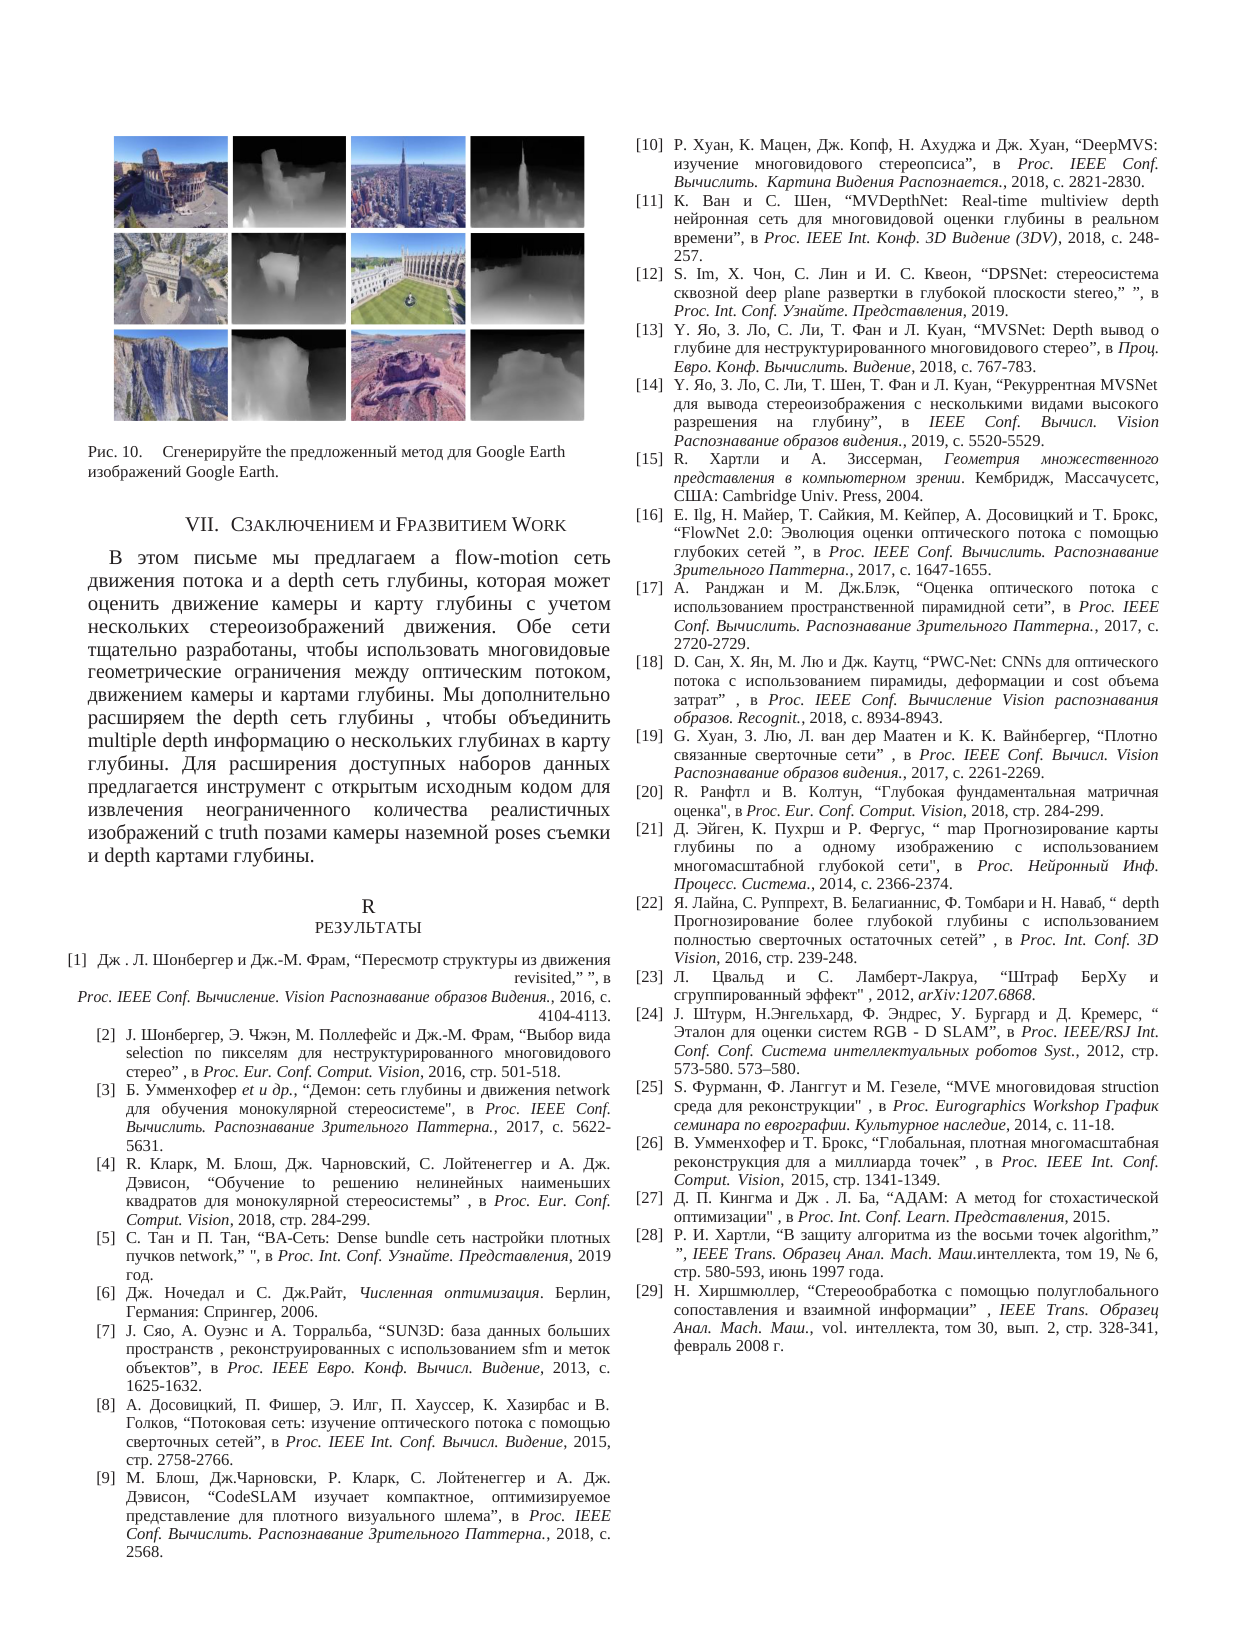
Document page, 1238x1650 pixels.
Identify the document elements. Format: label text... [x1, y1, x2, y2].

list E. Ilg, Н. Майер, Т. Сайкия, М. Кейпер, А. Досовицкий и Т. Брокс, “FlowNet 2.0: Эволюция оценки оптического потока с помощью глубоких сетей ”, в Proc. IEEE Conf. Вычислить. Распознавание Зрительного Паттерна., 2017, с. 1647-1655. [636, 505, 1159, 579]
text Proc. IEEE Conf. Вычисление. Vision Распознавание образов Видения., 2016, с. 4104-4113. [67, 988, 611, 1025]
list S. Im, Х. Чон, С. Лин и И. С. Квеон, “DPSNet: стереосистема сквозной deep plane развертки в глубокой плоскости stereo,” ”, в Proc. Int. Conf. Узнайте. Представления, 2019. [636, 265, 1159, 320]
list К. Ван и С. Шен, “MVDepthNet: Real-time multiview depth нейронная сеть для многовидовой оценки глубины в реальном времени”, в Proc. IEEE Int. Конф. 3D Видение (3DV), 2018, с. 248-257. [636, 191, 1159, 265]
list Y. Яо, З. Ло, С. Ли, Т. Шен, Т. Фан и Л. Куан, “Рекуррентная MVSNet для вывода стереоизображения с несколькими видами высокого разрешения на глубину”, в IEEE Conf. Вычисл. Vision Распознавание образов видения., 2019, с. 5520-5529. [636, 376, 1159, 450]
list A. Ранджан и М. Дж.Блэк, “Оценка оптического потока с использованием пространственной пирамидной сети”, в Proc. IEEE Conf. Вычислить. Распознавание Зрительного Паттерна., 2017, с. 2720-2729. [636, 579, 1159, 653]
list J. Сяо, А. Оуэнс и А. Торральба, “SUN3D: база данных больших пространств , реконструированных с использованием sfm и меток объектов”, в Proc. IEEE Евро. Конф. Вычисл. Видение, 2013, с. 1625-1632. [96, 1321, 611, 1395]
list C. Тан и П. Тан, “BA-Сеть: Dense bundle сеть настройки плотных пучков network,” ", в Proc. Int. Conf. Узнайте. Представления, 2019 год. [96, 1229, 611, 1284]
list Дж. Ночедал и С. Дж.Райт, Численная оптимизация. Берлин, Германия: Спрингер, 2006. [96, 1284, 611, 1321]
list Я. Лайна, С. Руппрехт, В. Белагианнис, Ф. Томбари и Н. Наваб, “ depth Прогнозирование более глубокой глубины с использованием полностью сверточных остаточных сетей” , в Proc. Int. Conf. 3D Vision, 2016, стр. 239-248. [636, 894, 1159, 967]
list R. Хартли и А. Зиссерман, Геометрия множественного представления в компьютерном зрении. Кембридж, Массачусетс, США: Cambridge Univ. Press, 2004. [636, 450, 1159, 505]
list B. Умменхофер и Т. Брокс, “Глобальная, плотная многомасштабная реконструкция для a миллиарда точек” , в Proc. IEEE Int. Conf. Comput. Vision, 2015, стр. 1341-1349. [636, 1134, 1159, 1189]
list M. Блош, Дж.Чарновски, Р. Кларк, С. Лойтенеггер и А. Дж. Дэвисон, “CodeSLAM изучает компактное, оптимизируемое представление для плотного визуального шлема”, в Proc. IEEE Conf. Вычислить. Распознавание Зрительного Паттерна., 2018, с. 2568. [96, 1469, 611, 1561]
list S. Фурманн, Ф. Ланггут и М. Гезеле, “MVE многовидовая struction среда для реконструкции" , в Proc. Eurographics Workshop График семинара по еврографии. Культурное наследие, 2014, с. 11-18. [636, 1078, 1159, 1133]
text Рис. 10. Сгенерируйте the предложенный метод для Google Earth изображений Google Earth. [88, 442, 611, 481]
list G. Хуан, З. Лю, Л. ван дер Маатен и К. К. Вайнбергер, “Плотно связанные сверточные сети” , в Proc. IEEE Conf. Вычисл. Vision Распознавание образов видения., 2017, с. 2261-2269. [636, 727, 1159, 782]
list R. Ранфтл и В. Колтун, “Глубокая фундаментальная матричная оценка", в Proc. Eur. Conf. Comput. Vision, 2018, стр. 284-299. [636, 783, 1159, 819]
text RРЕЗУЛЬТАТЫ [312, 893, 424, 937]
list CЗАКЛЮЧЕНИЕМ И FРАЗВИТИЕМ WORK [185, 512, 611, 536]
list R. Кларк, М. Блош, Дж. Чарновский, С. Лойтенеггер и А. Дж. Дэвисон, “Обучение to решению нелинейных наименьших квадратов для монокулярной стереосистемы” , в Proc. Eur. Conf. Comput. Vision, 2018, стр. 284-299. [96, 1155, 611, 1228]
list D. Сан, Х. Ян, М. Лю и Дж. Каутц, “PWC-Net: CNNs для оптического потока с использованием пирамиды, деформации и cost объема затрат” , в Proc. IEEE Conf. Вычисление Vision распознавания образов. Recognit., 2018, с. 8934-8943. [636, 653, 1159, 727]
list Р. И. Хартли, “В защиту алгоритма из the восьми точек algorithm,” ”, IEEE Trans. Образец Анал. Mach. Маш.интеллекта, том 19, № 6, стр. 580-593, июнь 1997 года. [636, 1226, 1159, 1281]
list Y. Яо, З. Ло, С. Ли, Т. Фан и Л. Куан, “MVSNet: Depth вывод о глубине для неструктурированного многовидового стерео”, в Проц. Евро. Конф. Вычислить. Видение, 2018, с. 767-783. [636, 321, 1159, 376]
list Д. П. Кингма и Дж . Л. Ба, “АДАМ: A метод for стохастической оптимизации" , в Proc. Int. Conf. Learn. Представления, 2015. [636, 1189, 1159, 1226]
list Л. Цвальд и С. Ламберт-Лакруа, “Штраф БерХу и сгруппированный эффект" , 2012, arXiv:1207.6868. [636, 967, 1159, 1004]
list A. Досовицкий, П. Фишер, Э. Илг, П. Хауссер, К. Хазирбас и В. Голков, “Потоковая сеть: изучение оптического потока с помощью сверточных сетей”, в Proc. IEEE Int. Conf. Вычисл. Видение, 2015, стр. 2758-2766. [96, 1395, 611, 1469]
list P. Хуан, К. Мацен, Дж. Копф, Н. Ахуджа и Дж. Хуан, “DeepMVS: изучение многовидового стереопсиса”, в Proc. IEEE Conf. Вычислить. Картина Видения Распознается., 2018, с. 2821-2830. [636, 136, 1159, 191]
list J. Штурм, Н.Энгельхард, Ф. Эндрес, У. Бургард и Д. Кремерс, “ Эталон для оценки систем RGB - D SLAM”, в Proc. IEEE/RSJ Int. Conf. Conf. Система интеллектуальных роботов Syst., 2012, стр. 573-580. 573–580. [636, 1004, 1159, 1078]
list Дж . Л. Шонбергер и Дж.-М. Фрам, “Пересмотр структуры из движения revisited,” ”, в [67, 950, 611, 988]
list H. Хиршмюллер, “Стереообработка с помощью полуглобального сопоставления и взаимной информации” , IEEE Trans. Образец Анал. Mach. Маш., vol. интеллекта, том 30, вып. 2, стр. 328-341, февраль 2008 г. [636, 1282, 1159, 1355]
list Б. Умменхофер et и др., “Демон: сеть глубины и движения network для обучения монокулярной стереосистеме", в Proc. IEEE Conf. Вычислить. Распознавание Зрительного Паттерна., 2017, с. 5622-5631. [96, 1081, 611, 1154]
list J. Шонбергер, Э. Чжэн, М. Поллефейс и Дж.-М. Фрам, “Выбор вида selection по пикселям для неструктурированного многовидового стерео” , в Proc. Eur. Conf. Comput. Vision, 2016, стр. 501-518. [96, 1025, 611, 1081]
text В этом письме мы предлагаем a flow-motion сеть движения потока и a depth сеть глубины, которая может оценить движение камеры и карту глубины с учетом нескольких стереоизображений движения. Обе сети тщательно разработаны, чтобы использовать многовидовые геометрические ограничения между оптическим потоком, движением камеры и картами глубины. Мы дополнительно расширяем the depth сеть глубины , чтобы объединить multiple depth информацию о нескольких глубинах в карту глубины. Для расширения доступных наборов данных предлагается инструмент с открытым исходным кодом для извлечения неограниченного количества реалистичных изображений с truth позами камеры наземной poses съемки и depth картами глубины. [88, 546, 611, 867]
picture [113, 136, 585, 421]
list Д. Эйген, К. Пухрш и Р. Фергус, “ map Прогнозирование карты глубины по a одному изображению с использованием многомасштабной глубокой сети", в Proc. Нейронный Инф. Процесс. Система., 2014, с. 2366-2374. [636, 820, 1159, 893]
